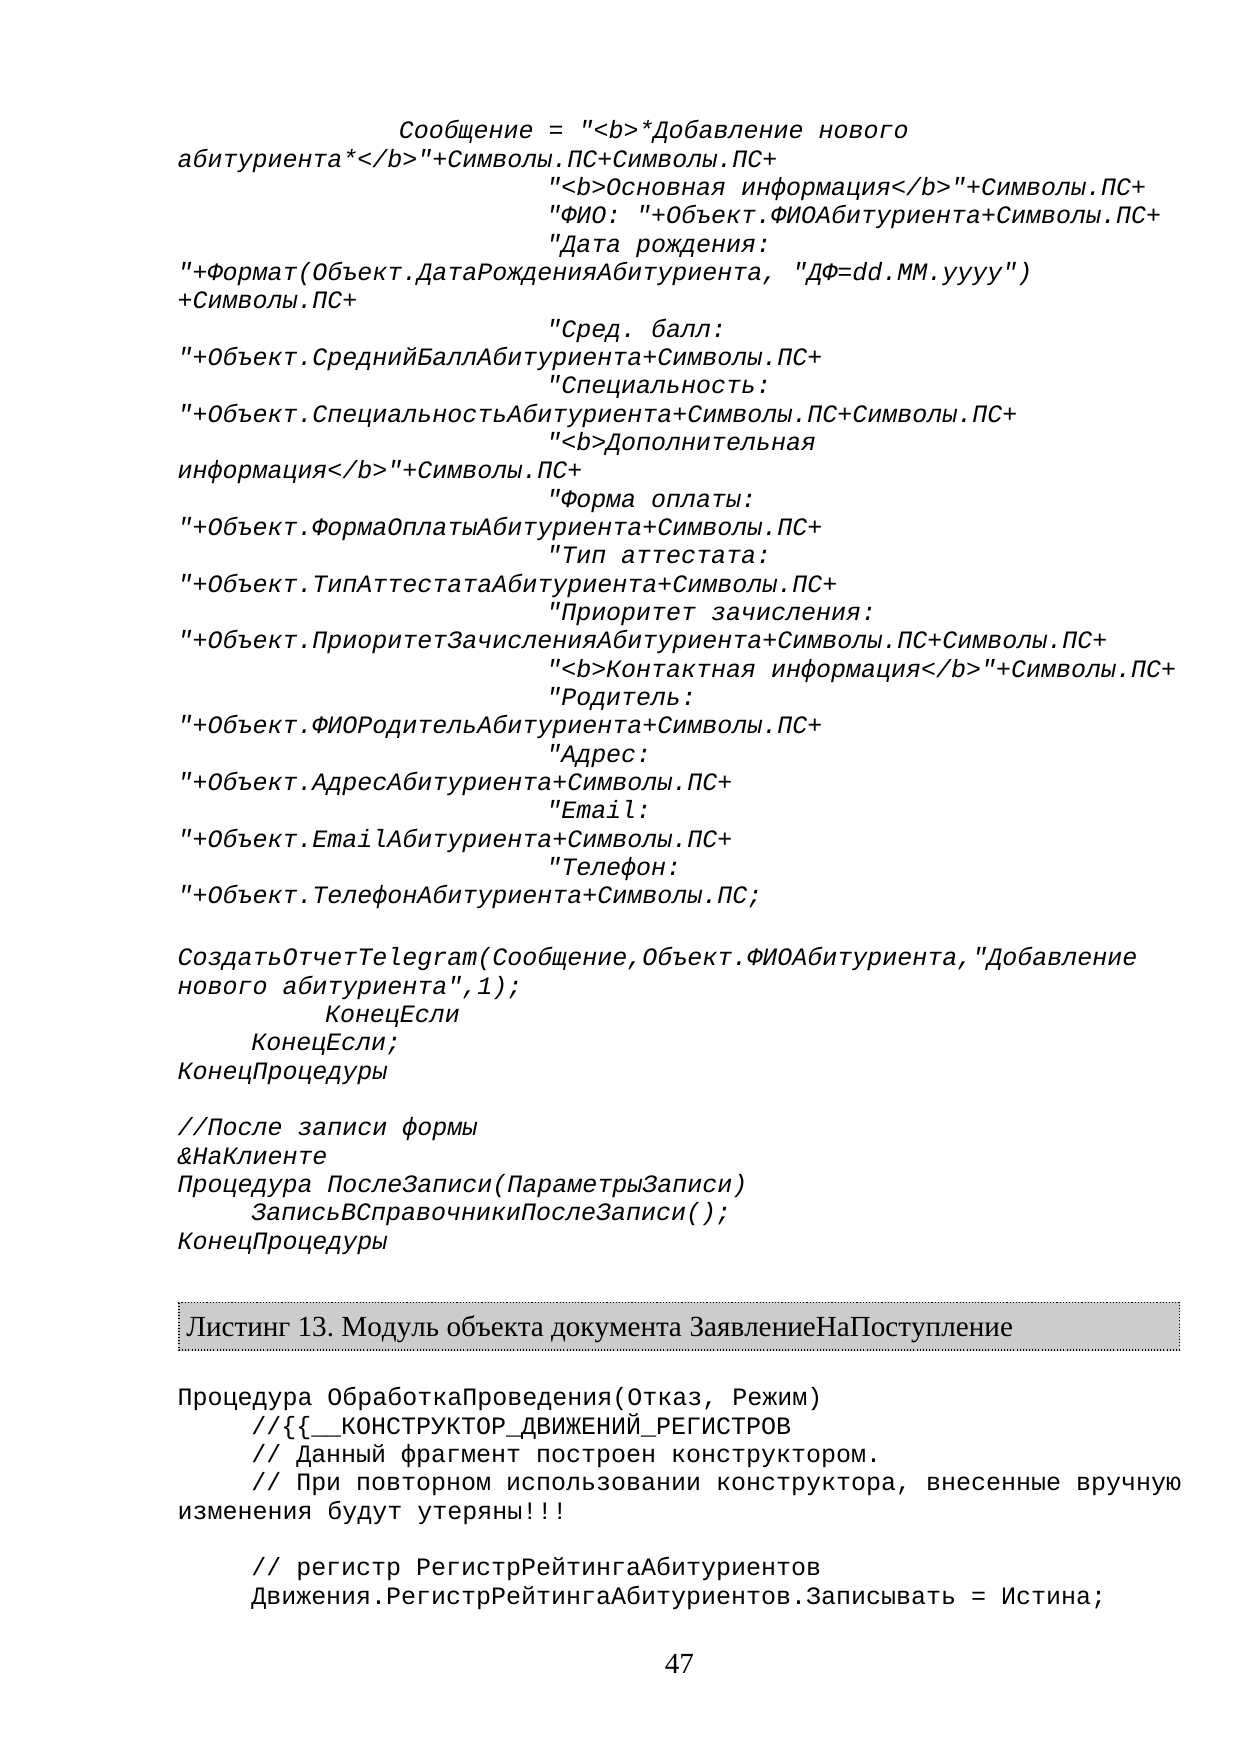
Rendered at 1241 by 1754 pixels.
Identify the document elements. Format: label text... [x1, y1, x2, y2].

text Движения.РегистрРейтингаАбитуриентов.Записывать = Истина; [177, 1583, 1181, 1612]
text Сообщение = "<b>*Добавление нового абитуриента*</b>"+Символы.ПС+Символы.ПС+ [177, 118, 1181, 175]
text "Специальность: "+Объект.СпециальностьАбитуриента+Символы.ПС+Символы.ПС+ [177, 373, 1181, 430]
text "Приоритет зачисления: "+Объект.ПриоритетЗачисленияАбитуриента+Символы.ПС+Символы.ПС+ [177, 600, 1181, 656]
text // Данный фрагмент построен конструктором. [177, 1442, 1181, 1470]
text КонецЕсли [177, 1002, 1181, 1030]
text // При повторном использовании конструктора, внесенные вручную изменения будут утеряны!!! [177, 1470, 1181, 1527]
text "Адрес: "+Объект.АдресАбитуриента+Символы.ПС+ [177, 741, 1181, 798]
text КонецПроцедуры [177, 1228, 1181, 1257]
text СоздатьОтчетTelegram(Сообщение,Объект.ФИОАбитуриента,"Добавление нового абитуриента",1); [177, 911, 1181, 1002]
text КонецЕсли; [177, 1030, 1181, 1058]
text Процедура ПослеЗаписи(ПараметрыЗаписи) [177, 1172, 1181, 1200]
text "Родитель: "+Объект.ФИОРодительАбитуриента+Символы.ПС+ [177, 685, 1181, 741]
text // регистр РегистрРейтингаАбитуриентов [177, 1555, 1181, 1583]
text //После записи формы [177, 1115, 1181, 1143]
text "Телефон: "+Объект.ТелефонАбитуриента+Символы.ПС; [177, 855, 1181, 911]
text Процедура ОбработкаПроведения(Отказ, Режим) [177, 1385, 1181, 1413]
text "Тип аттестата: "+Объект.ТипАттестатаАбитуриента+Символы.ПС+ [177, 543, 1181, 600]
text "<b>Дополнительная информация</b>"+Символы.ПС+ [177, 430, 1181, 486]
text "Сред. балл: "+Объект.СреднийБаллАбитуриента+Символы.ПС+ [177, 316, 1181, 373]
text //{{__КОНСТРУКТОР_ДВИЖЕНИЙ_РЕГИСТРОВ [177, 1413, 1181, 1442]
text Листинг 13. Модуль объекта документа ЗаявлениеНаПоступление [178, 1302, 1180, 1351]
text ЗаписьВСправочникиПослеЗаписи(); [177, 1200, 1181, 1228]
text "Email: "+Объект.EmailАбитуриента+Символы.ПС+ [177, 798, 1181, 855]
text "<b>Основная информация</b>"+Символы.ПС+ [177, 175, 1181, 203]
text "Дата рождения: "+Формат(Объект.ДатаРожденияАбитуриента, "ДФ=dd.MM.yyyy")+Символы.ПС+ [177, 231, 1181, 316]
text "ФИО: "+Объект.ФИОАбитуриента+Символы.ПС+ [177, 203, 1181, 231]
text "<b>Контактная информация</b>"+Символы.ПС+ [177, 656, 1181, 685]
text &НаКлиенте [177, 1143, 1181, 1172]
text "Форма оплаты: "+Объект.ФормаОплатыАбитуриента+Символы.ПС+ [177, 486, 1181, 543]
text КонецПроцедуры [177, 1058, 1181, 1087]
